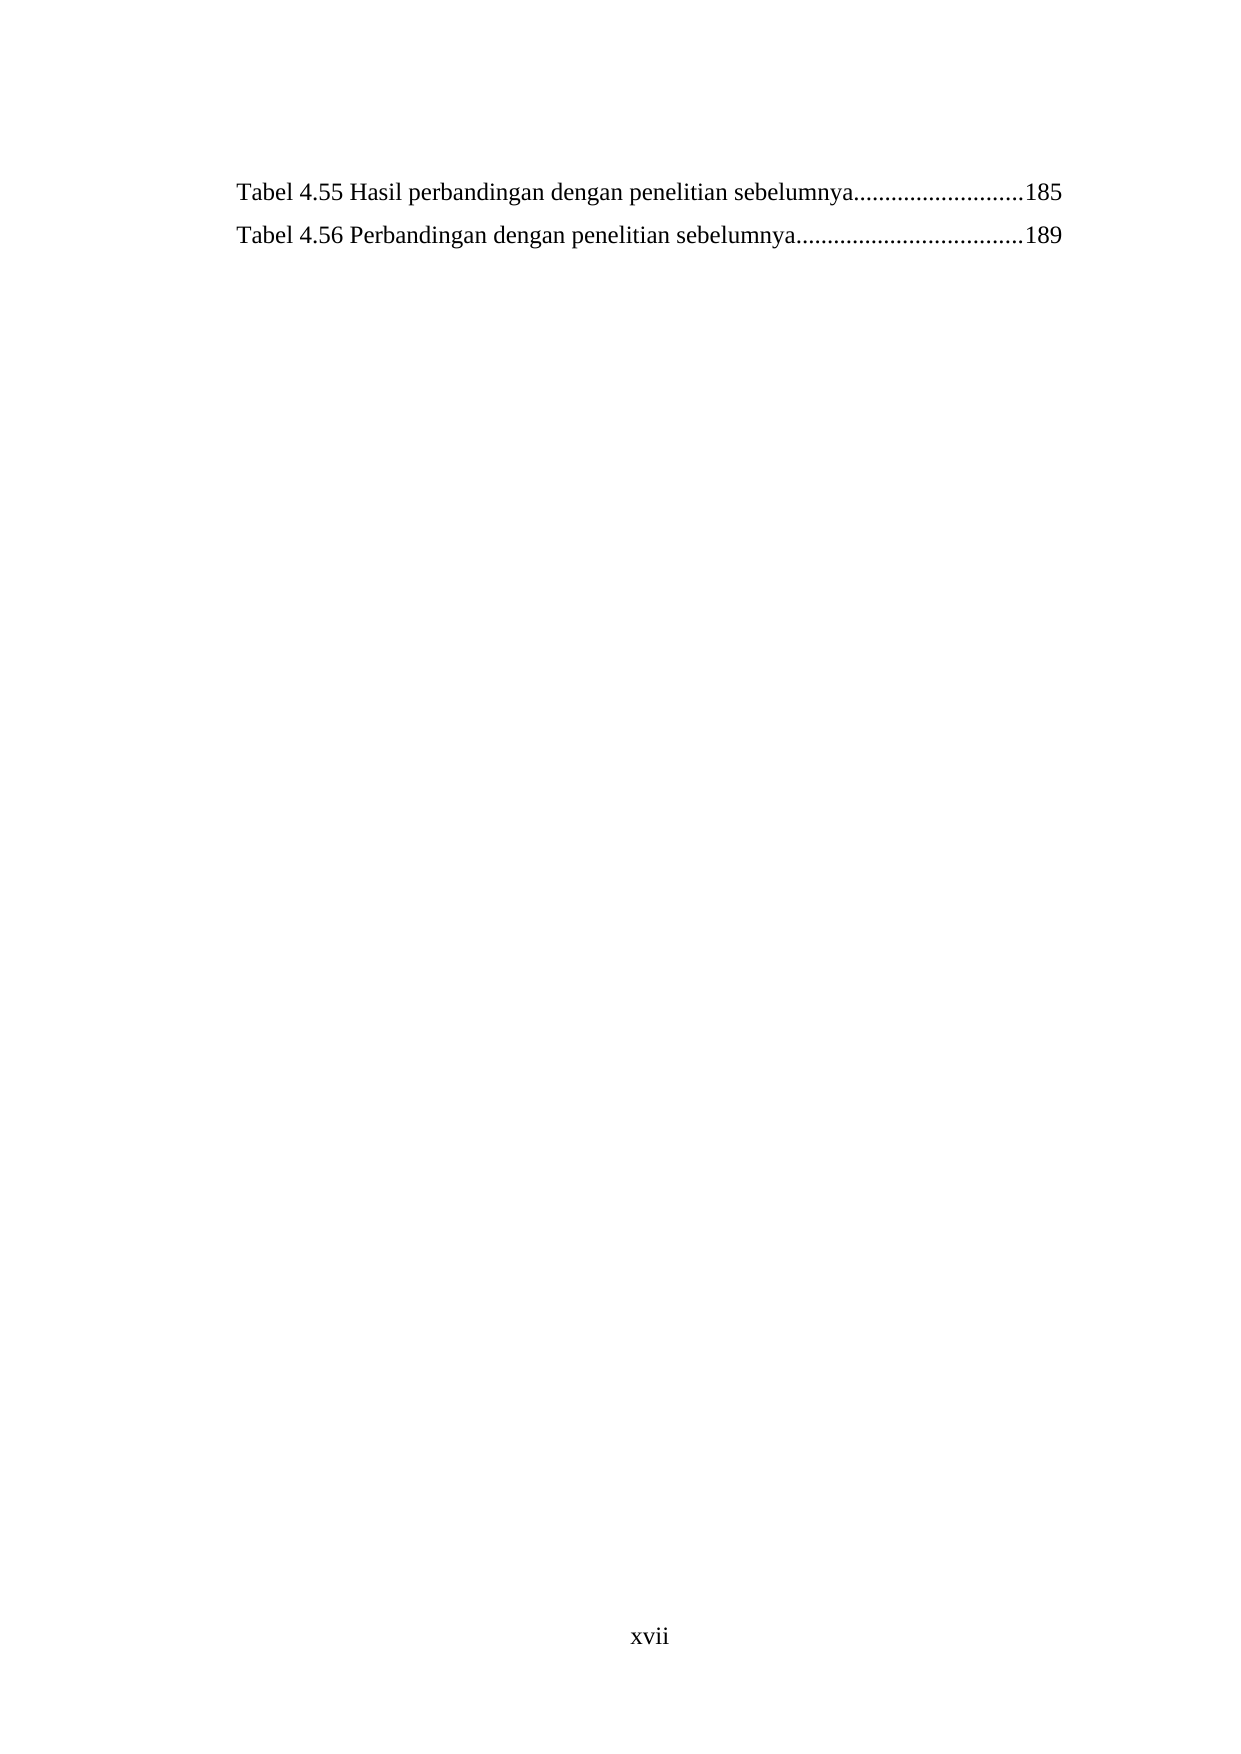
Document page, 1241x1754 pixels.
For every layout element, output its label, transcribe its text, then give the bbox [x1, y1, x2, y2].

text Tabel 4.55 Hasil perbandingan dengan penelitian sebelumnya 185 [236, 177, 1063, 206]
text Tabel 4.56 Perbandingan dengan penelitian sebelumnya 189 [236, 220, 1063, 249]
